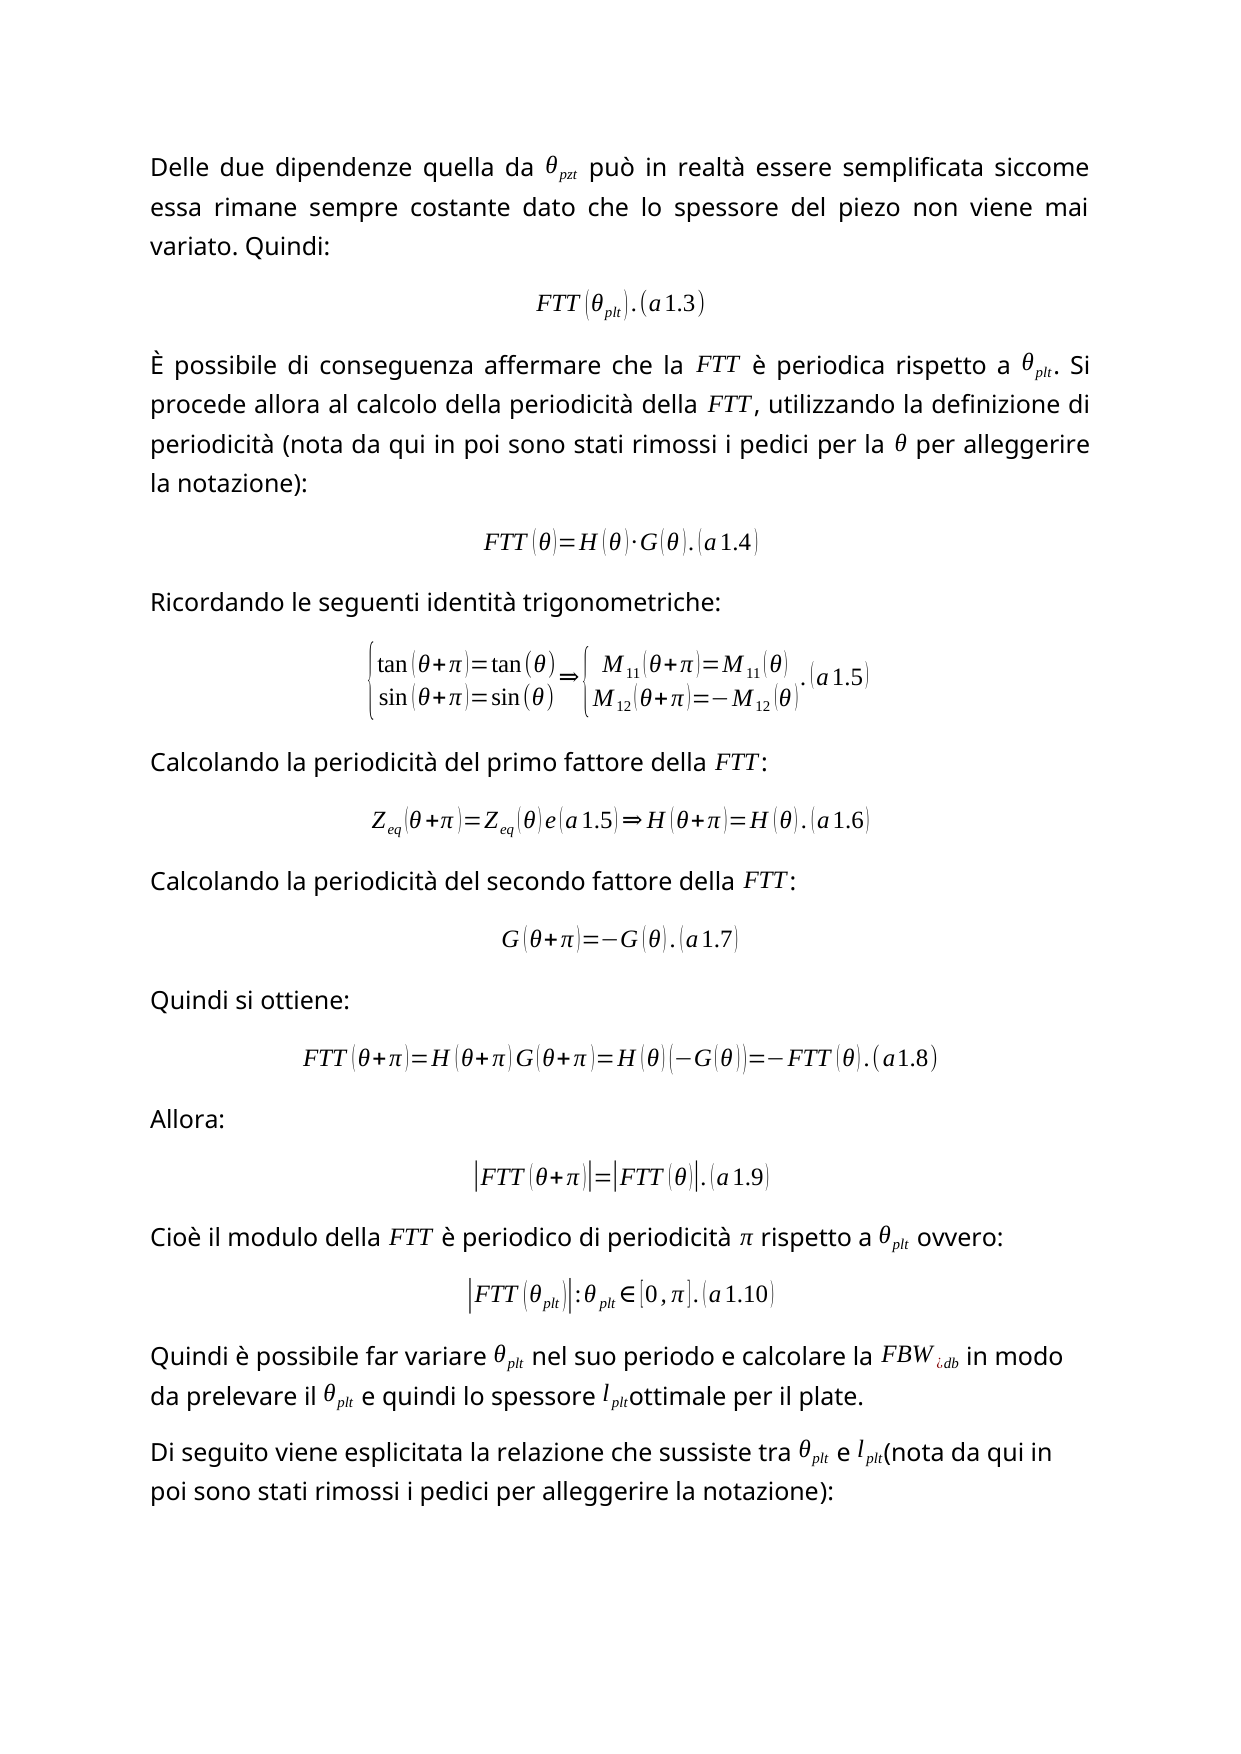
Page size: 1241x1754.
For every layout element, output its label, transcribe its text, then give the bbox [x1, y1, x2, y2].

text Di seguito viene esplicitata la relazione che sussiste tra e (nota da qui in poi sono stati rimossi i pedici per alleggerire la notazione): [150, 1434, 1090, 1508]
text Delle due dipendenze quella da può in realtà essere semplificata siccome essa rimane sempre costante dato che lo spessore del piezo non viene mai variato. Quindi: [150, 150, 1090, 263]
text Allora: [150, 1101, 1090, 1135]
text Calcolando la periodicità del primo fattore della : [150, 745, 1090, 779]
text Quindi è possibile far variare nel suo periodo e calcolare la in modo da prelevare il e quindi lo spessore ottimale per il plate. [150, 1339, 1090, 1412]
text È possibile di conseguenza affermare che la è periodica rispetto a . Si procede allora al calcolo della periodicità della , utilizzando la definizione di periodicità (nota da qui in poi sono stati rimossi i pedici per la per alleggerire la notazione): [150, 348, 1090, 500]
text Quindi si ottiene: [150, 983, 1090, 1017]
text Ricordando le seguenti identità trigonometriche: [150, 585, 1090, 619]
text Calcolando la periodicità del secondo fattore della : [150, 864, 1090, 898]
text Cioè il modulo della è periodico di periodicità rispetto a ovvero: [150, 1220, 1090, 1254]
